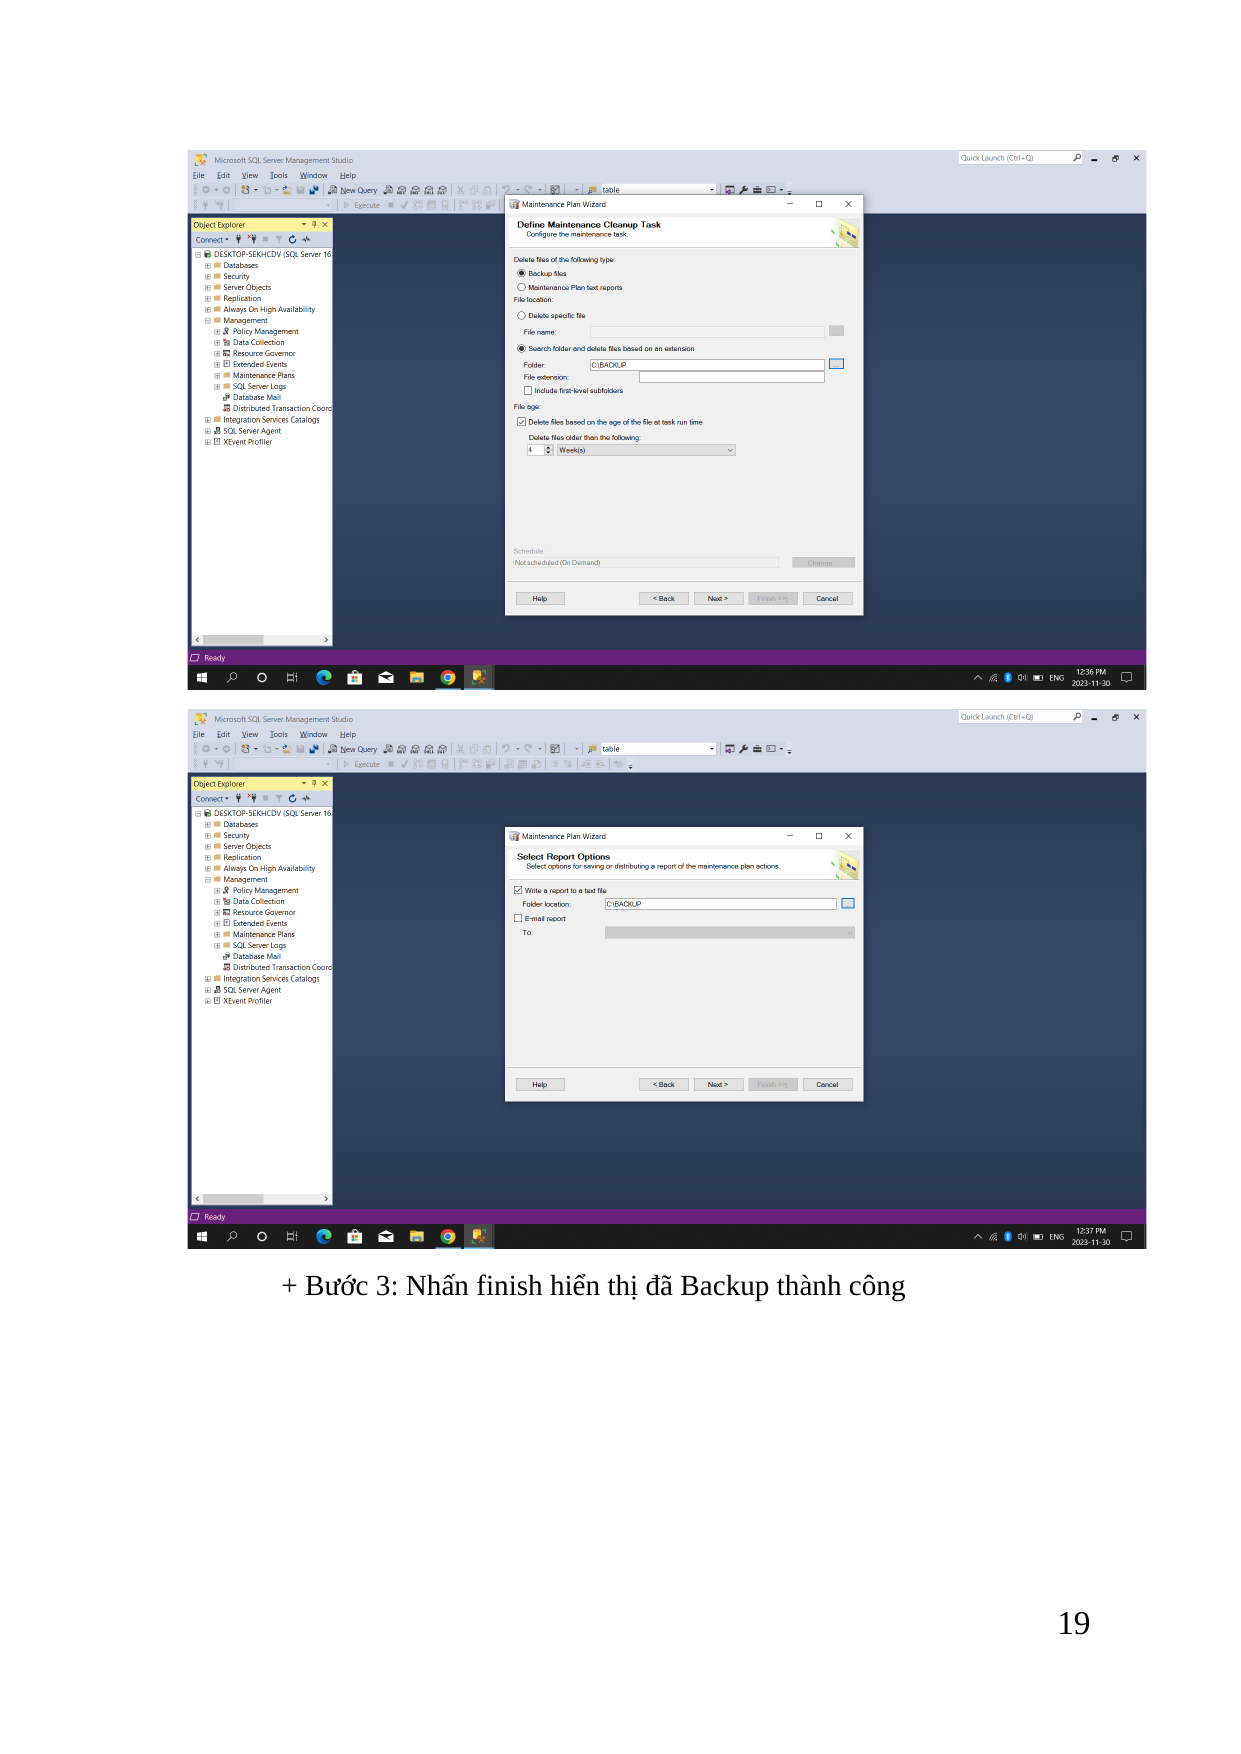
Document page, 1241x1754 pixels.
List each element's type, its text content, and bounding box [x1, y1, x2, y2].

picture [187, 709, 1147, 1249]
list + Bước 3: Nhấn finish hiển thị đã Backup thành công [281, 1268, 1090, 1302]
picture [187, 150, 1147, 690]
